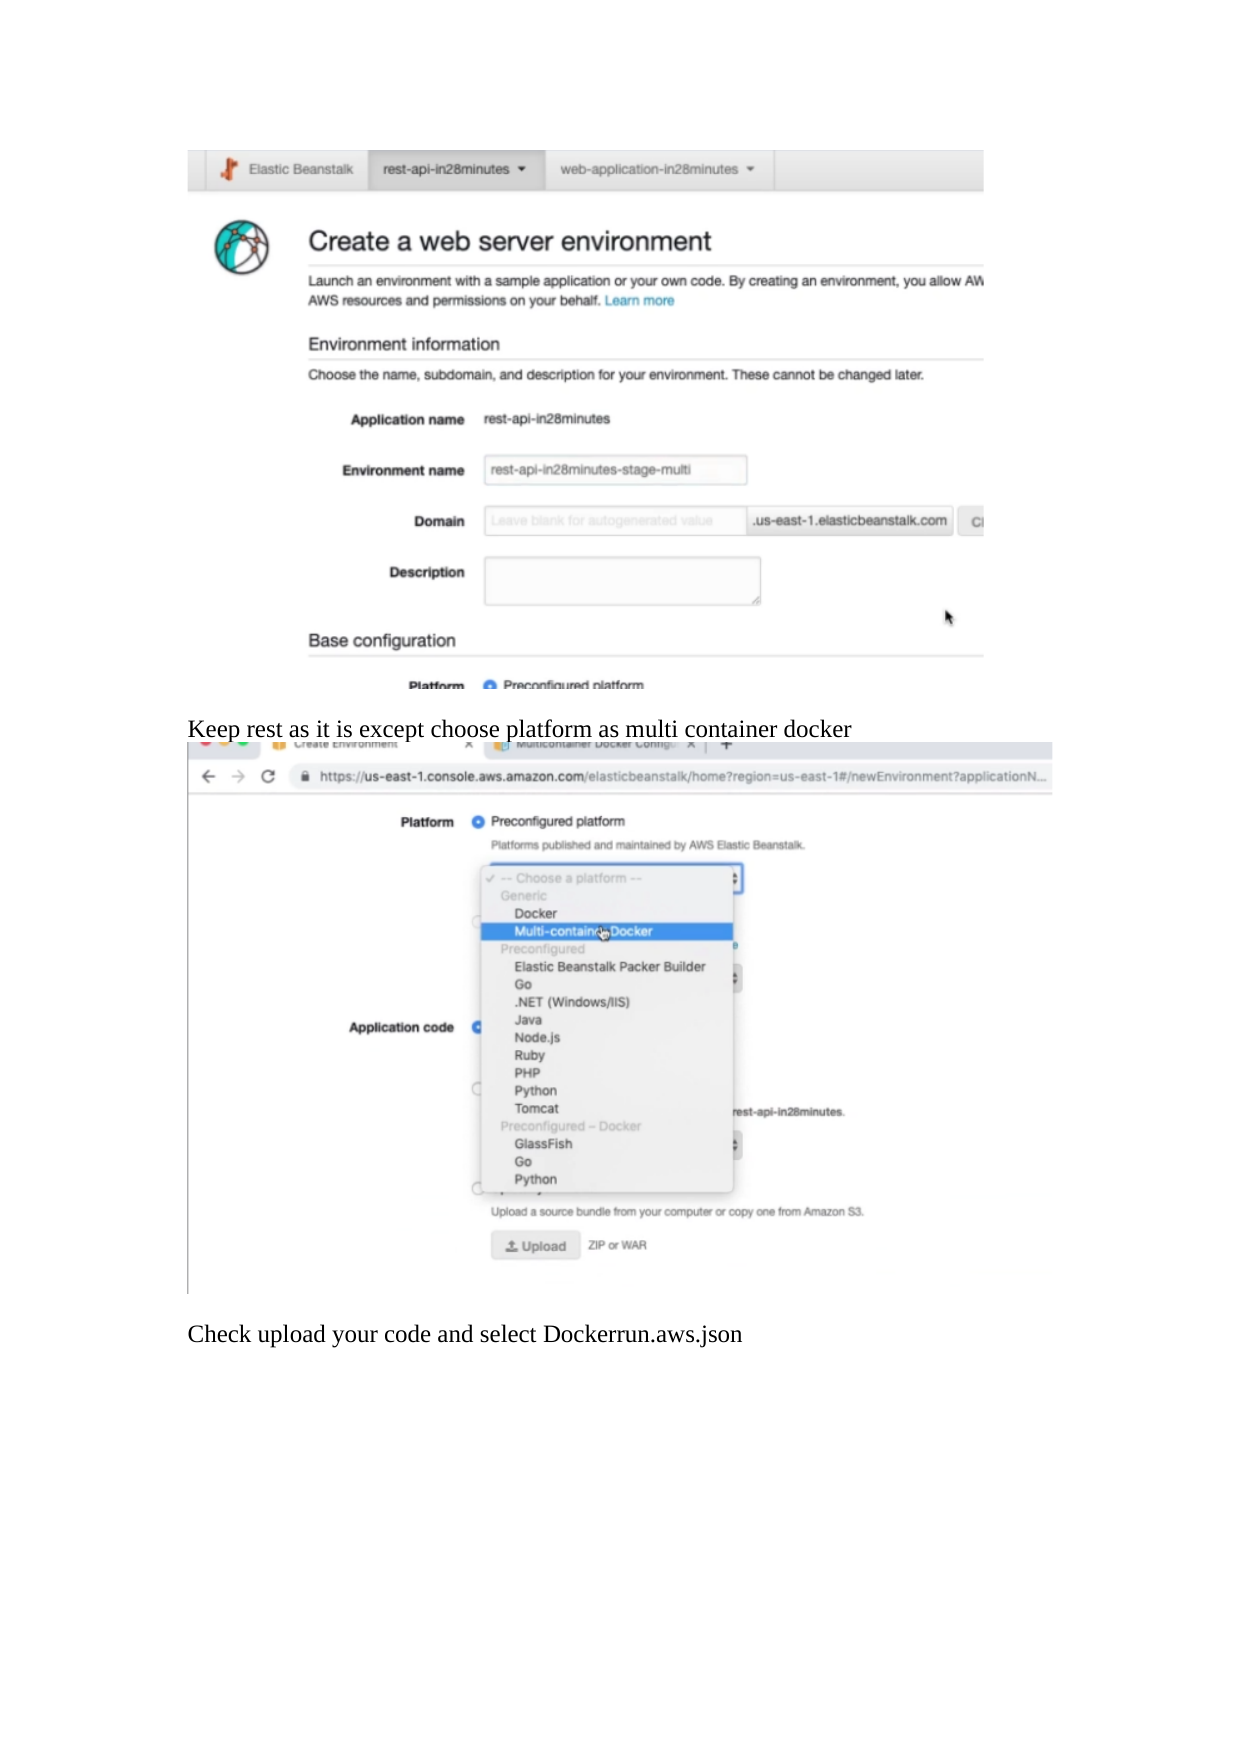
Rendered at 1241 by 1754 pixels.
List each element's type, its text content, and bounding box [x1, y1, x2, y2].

text Check upload your code and select Dockerrun.aws.json [187, 1319, 1053, 1347]
picture [187, 150, 984, 689]
picture [187, 742, 1053, 1294]
text Keep rest as it is except choose platform as multi container docker [187, 714, 1053, 742]
